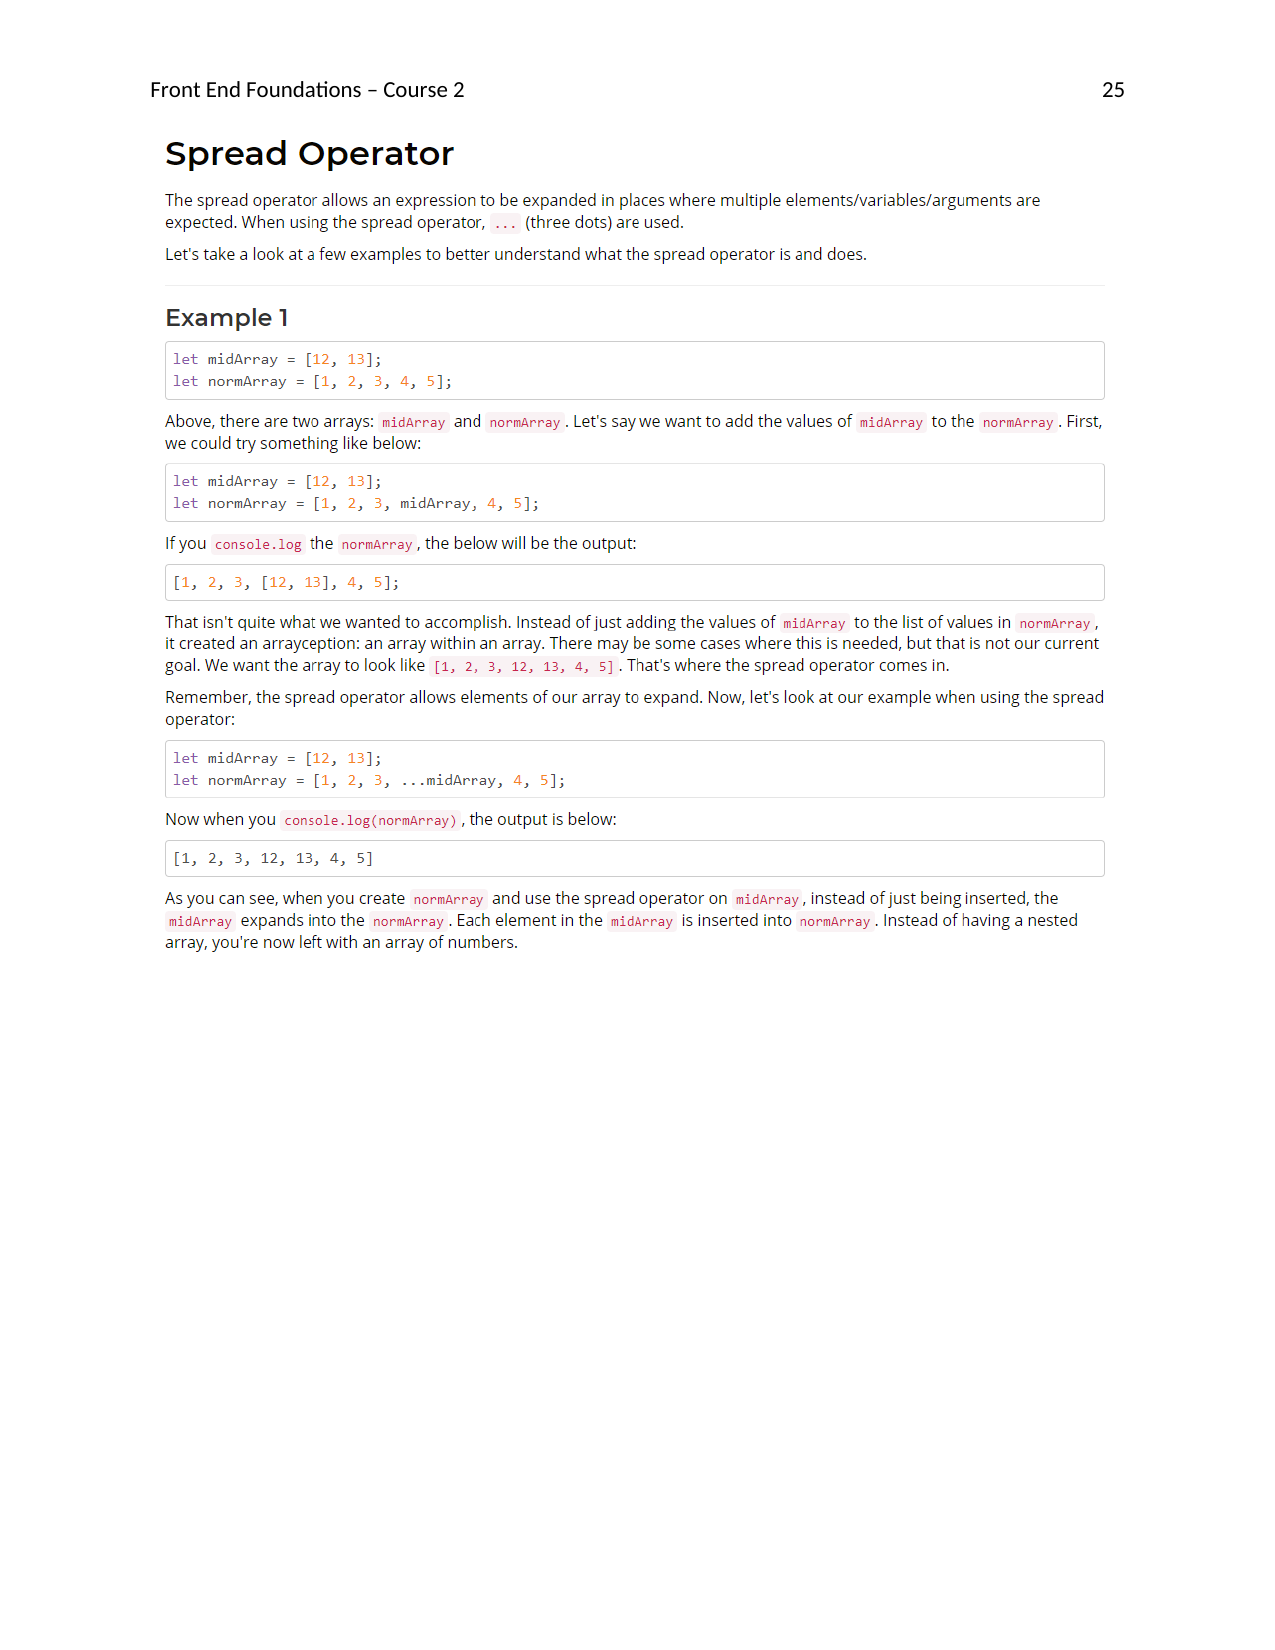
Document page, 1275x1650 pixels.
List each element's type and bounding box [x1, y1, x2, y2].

picture [150, 131, 1125, 964]
